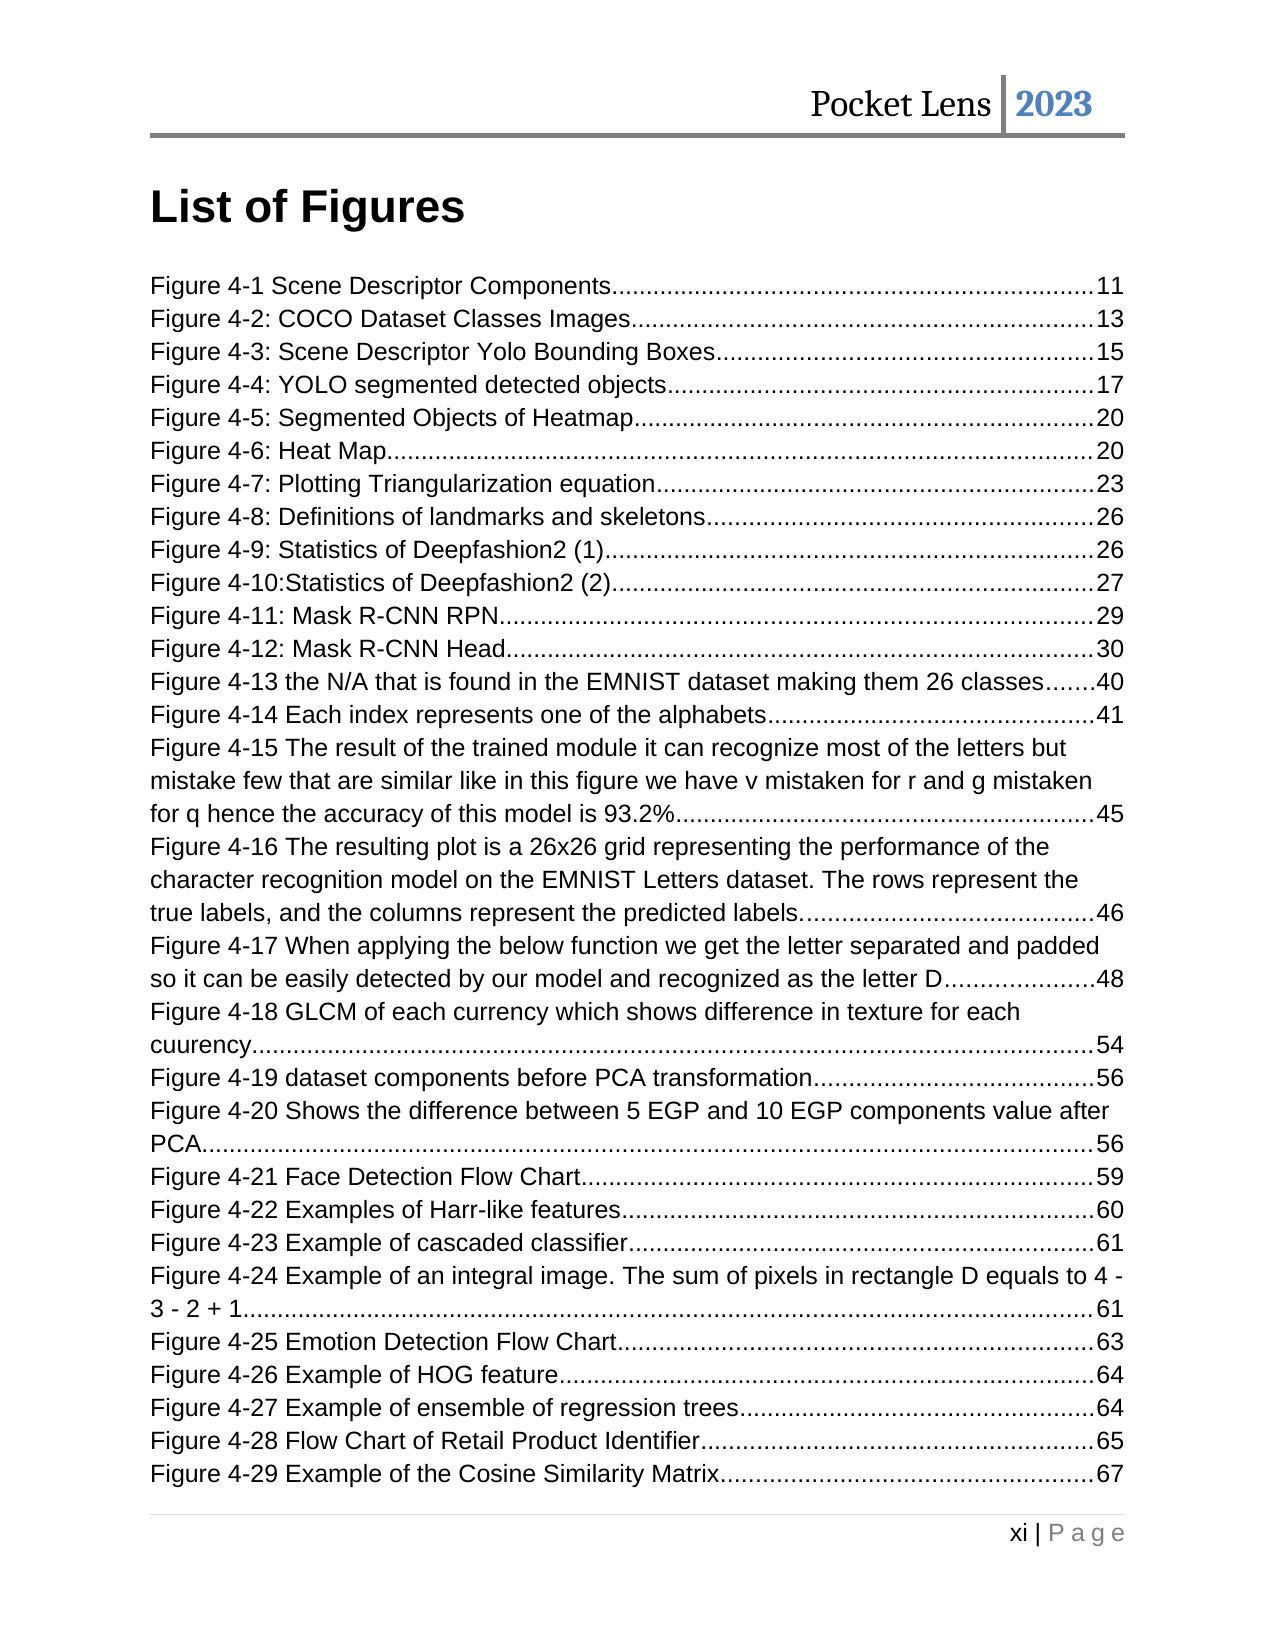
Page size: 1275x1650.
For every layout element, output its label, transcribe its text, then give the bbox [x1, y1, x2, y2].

text Figure ‎4-20 Shows the difference between 5 EGP and 10 EGP components value after PCA 56 [150, 1096, 1125, 1158]
text Figure ‎4-1 Scene Descriptor Components 11 [150, 271, 1125, 299]
text Figure ‎4-18 GLCM of each currency which shows difference in texture for each cuurency 54 [150, 997, 1125, 1059]
text Figure ‎4-4: YOLO segmented detected objects 17 [150, 370, 1125, 398]
text Figure ‎4-29 Example of the Cosine Similarity Matrix 67 [150, 1459, 1125, 1488]
text Figure ‎4-13 the N/A that is found in the EMNIST dataset making them 26 classes 40 [150, 667, 1125, 696]
text Figure ‎4-10:Statistics of Deepfashion2 (2) 27 [150, 568, 1125, 597]
text Figure ‎4-12: Mask R-CNN Head 30 [150, 634, 1125, 663]
text Figure ‎4-8: Definitions of landmarks and skeletons 26 [150, 502, 1125, 531]
text Figure ‎4-19 dataset components before PCA transformation 56 [150, 1063, 1125, 1092]
text Figure ‎4-26 Example of HOG feature 64 [150, 1360, 1125, 1389]
text Figure ‎4-6: Heat Map 20 [150, 436, 1125, 464]
subtitle List of Figures [150, 179, 1125, 232]
text Figure ‎4-5: Segmented Objects of Heatmap 20 [150, 403, 1125, 431]
text Figure ‎4-16 The resulting plot is a 26x26 grid representing the performance of the character recognition model on the EMNIST Letters dataset. The rows represent the true labels, and the columns represent the predicted labels. 46 [150, 832, 1125, 927]
text Figure ‎4-11: Mask R-CNN RPN 29 [150, 601, 1125, 629]
text Figure ‎4-24 Example of an integral image. The sum of pixels in rectangle D equals to 4 - 3 - 2 + 1 61 [150, 1261, 1125, 1323]
text Figure ‎4-27 Example of ensemble of regression trees 64 [150, 1393, 1125, 1422]
text Figure ‎4-23 Example of cascaded classifier 61 [150, 1228, 1125, 1257]
text Figure ‎4-28 Flow Chart of Retail Product Identifier 65 [150, 1426, 1125, 1455]
text Figure ‎4-7: Plotting Triangularization equation 23 [150, 469, 1125, 497]
text Figure ‎4-17 When applying the below function we get the letter separated and padded so it can be easily detected by our model and recognized as the letter D 48 [150, 931, 1125, 993]
text Figure ‎4-9: Statistics of Deepfashion2 (1) 26 [150, 535, 1125, 563]
text Figure ‎4-21 Face Detection Flow Chart 59 [150, 1162, 1125, 1191]
text Figure ‎4-15 The result of the trained module it can recognize most of the letters but mistake few that are similar like in this figure we have v mistaken for r and g mistaken for q hence the accuracy of this model is 93.2% 45 [150, 733, 1125, 828]
text Figure ‎4-3: Scene Descriptor Yolo Bounding Boxes 15 [150, 337, 1125, 365]
text Figure ‎4-2: COCO Dataset Classes Images 13 [150, 304, 1125, 332]
text Figure ‎4-14 Each index represents one of the alphabets 41 [150, 700, 1125, 729]
text Figure ‎4-22 Examples of Harr-like features 60 [150, 1195, 1125, 1224]
text Figure ‎4-25 Emotion Detection Flow Chart 63 [150, 1327, 1125, 1356]
